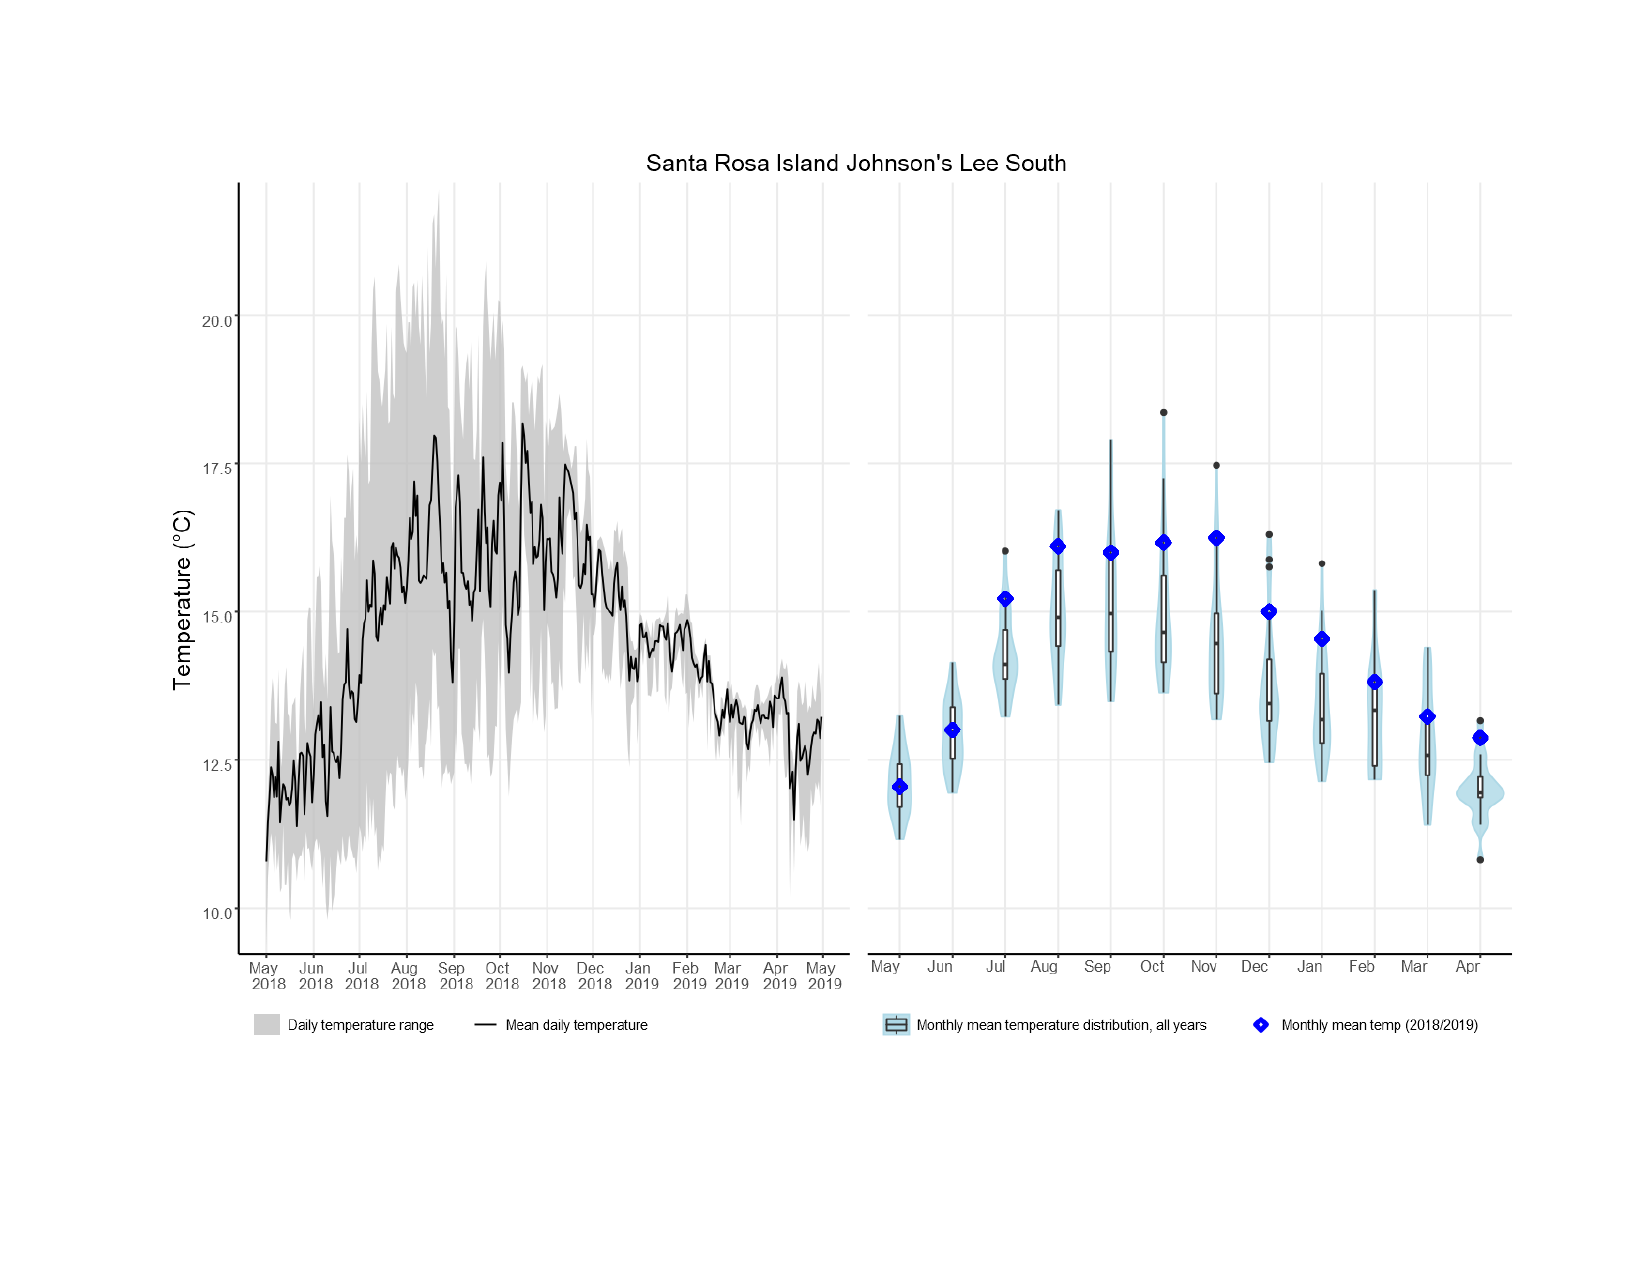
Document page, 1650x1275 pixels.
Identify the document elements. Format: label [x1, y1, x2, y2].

picture [168, 150, 1519, 1050]
